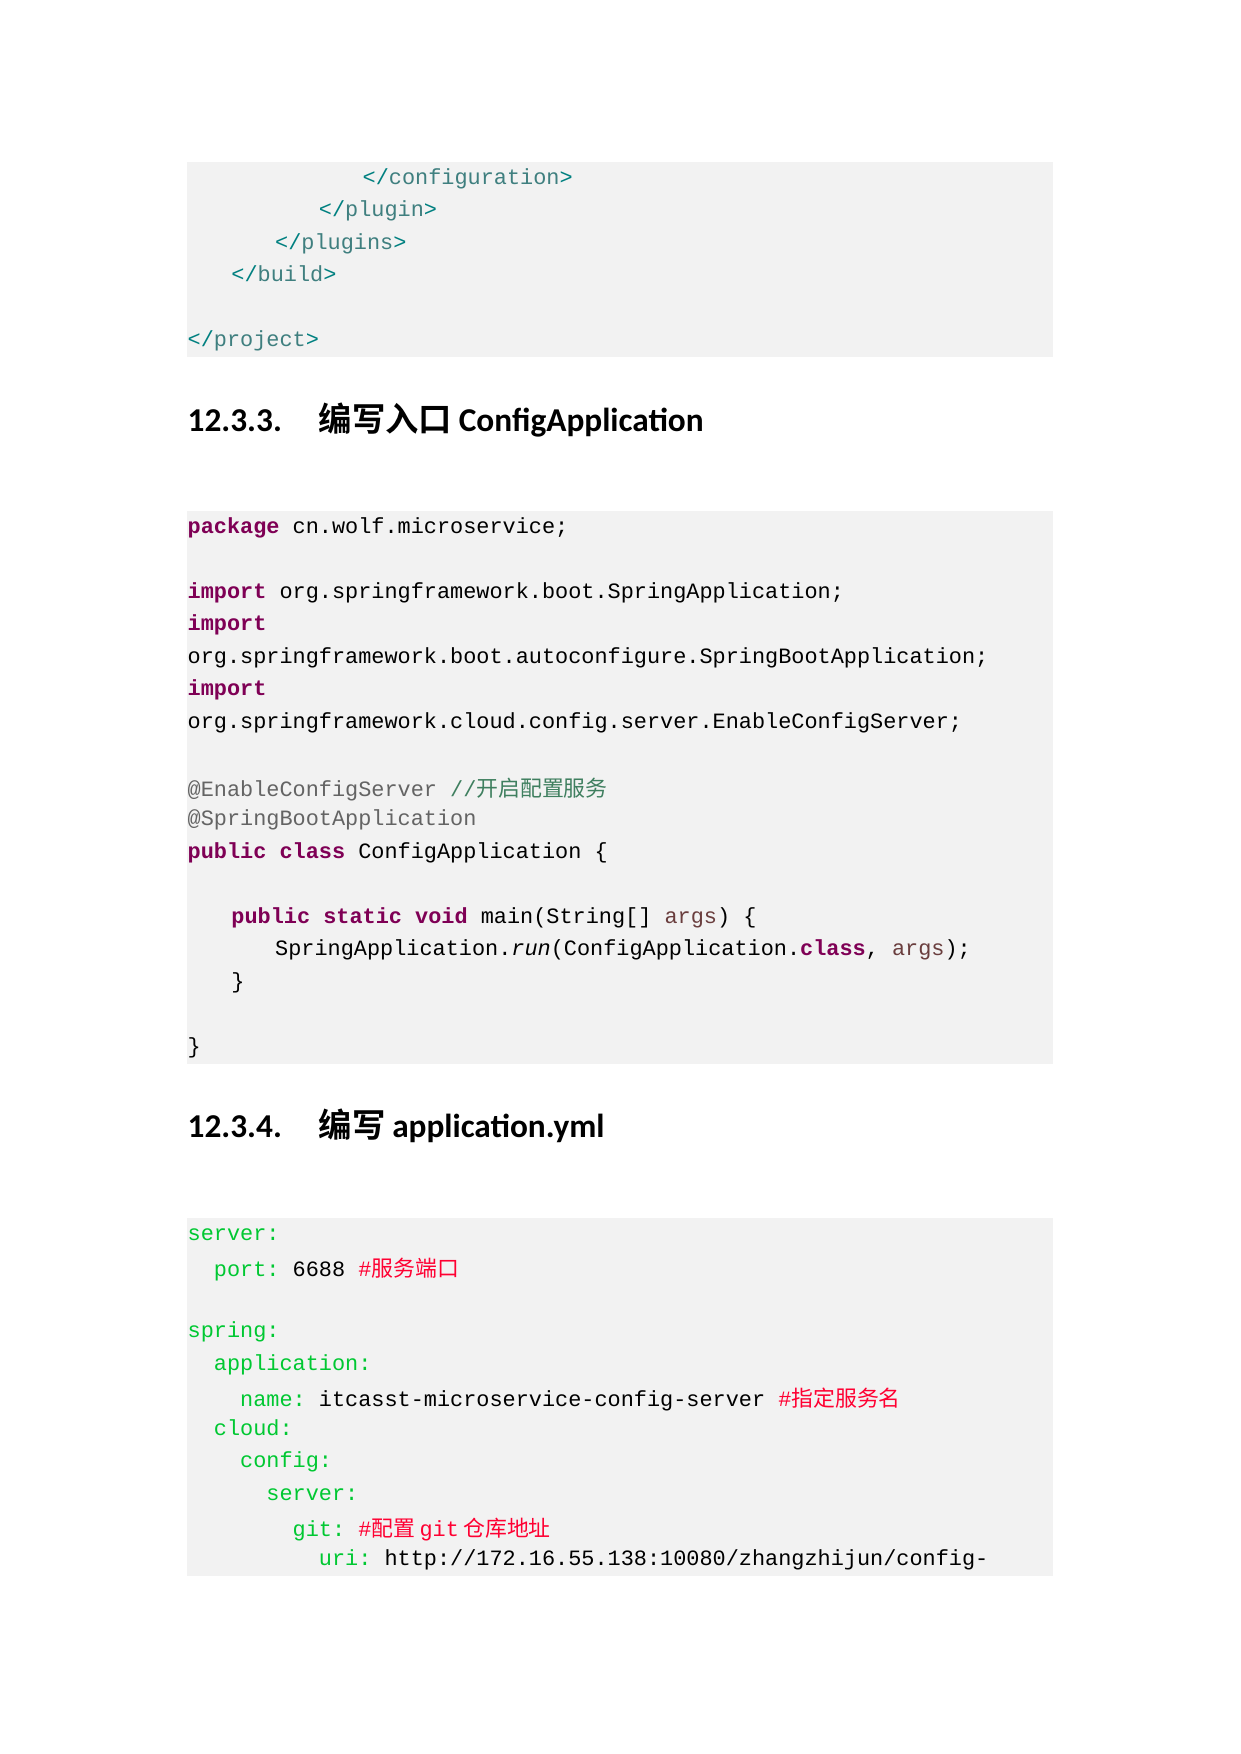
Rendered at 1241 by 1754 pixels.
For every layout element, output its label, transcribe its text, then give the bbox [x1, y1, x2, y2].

text import org.springframework.boot.SpringApplication; [187, 576, 1053, 609]
text public static void main(String[] args) { [187, 901, 1053, 934]
text public class ConfigApplication { [187, 836, 1053, 869]
text git: #配置git仓库地址 [187, 1511, 1053, 1543]
text port: 6688 #服务端口 [187, 1251, 1053, 1283]
subtitle 编写application.yml [187, 1091, 1053, 1156]
text config: [187, 1446, 1053, 1478]
text </build> [187, 259, 1053, 292]
text cloud: [187, 1413, 1053, 1446]
text } [187, 1031, 1053, 1064]
text import org.springframework.boot.autoconfigure.SpringBootApplication; [187, 609, 1053, 674]
text spring: [187, 1316, 1053, 1348]
text package cn.wolf.microservice; [187, 511, 1053, 544]
text server: [187, 1478, 1053, 1511]
text </project> [187, 324, 1053, 357]
text @EnableConfigServer //开启配置服务 [187, 771, 1053, 804]
text </plugins> [187, 227, 1053, 259]
text server: [187, 1218, 1053, 1251]
text @SpringBootApplication [187, 804, 1053, 836]
text </configuration> [187, 162, 1053, 194]
text application: [187, 1348, 1053, 1381]
text SpringApplication.run(ConfigApplication.class, args); [187, 934, 1053, 966]
text name: itcasst-microservice-config-server #指定服务名 [187, 1381, 1053, 1413]
text </plugin> [187, 194, 1053, 227]
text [187, 1543, 1053, 1576]
subtitle 编写入口ConfigApplication [187, 384, 1053, 449]
text import org.springframework.cloud.config.server.EnableConfigServer; [187, 674, 1053, 739]
text } [187, 966, 1053, 999]
